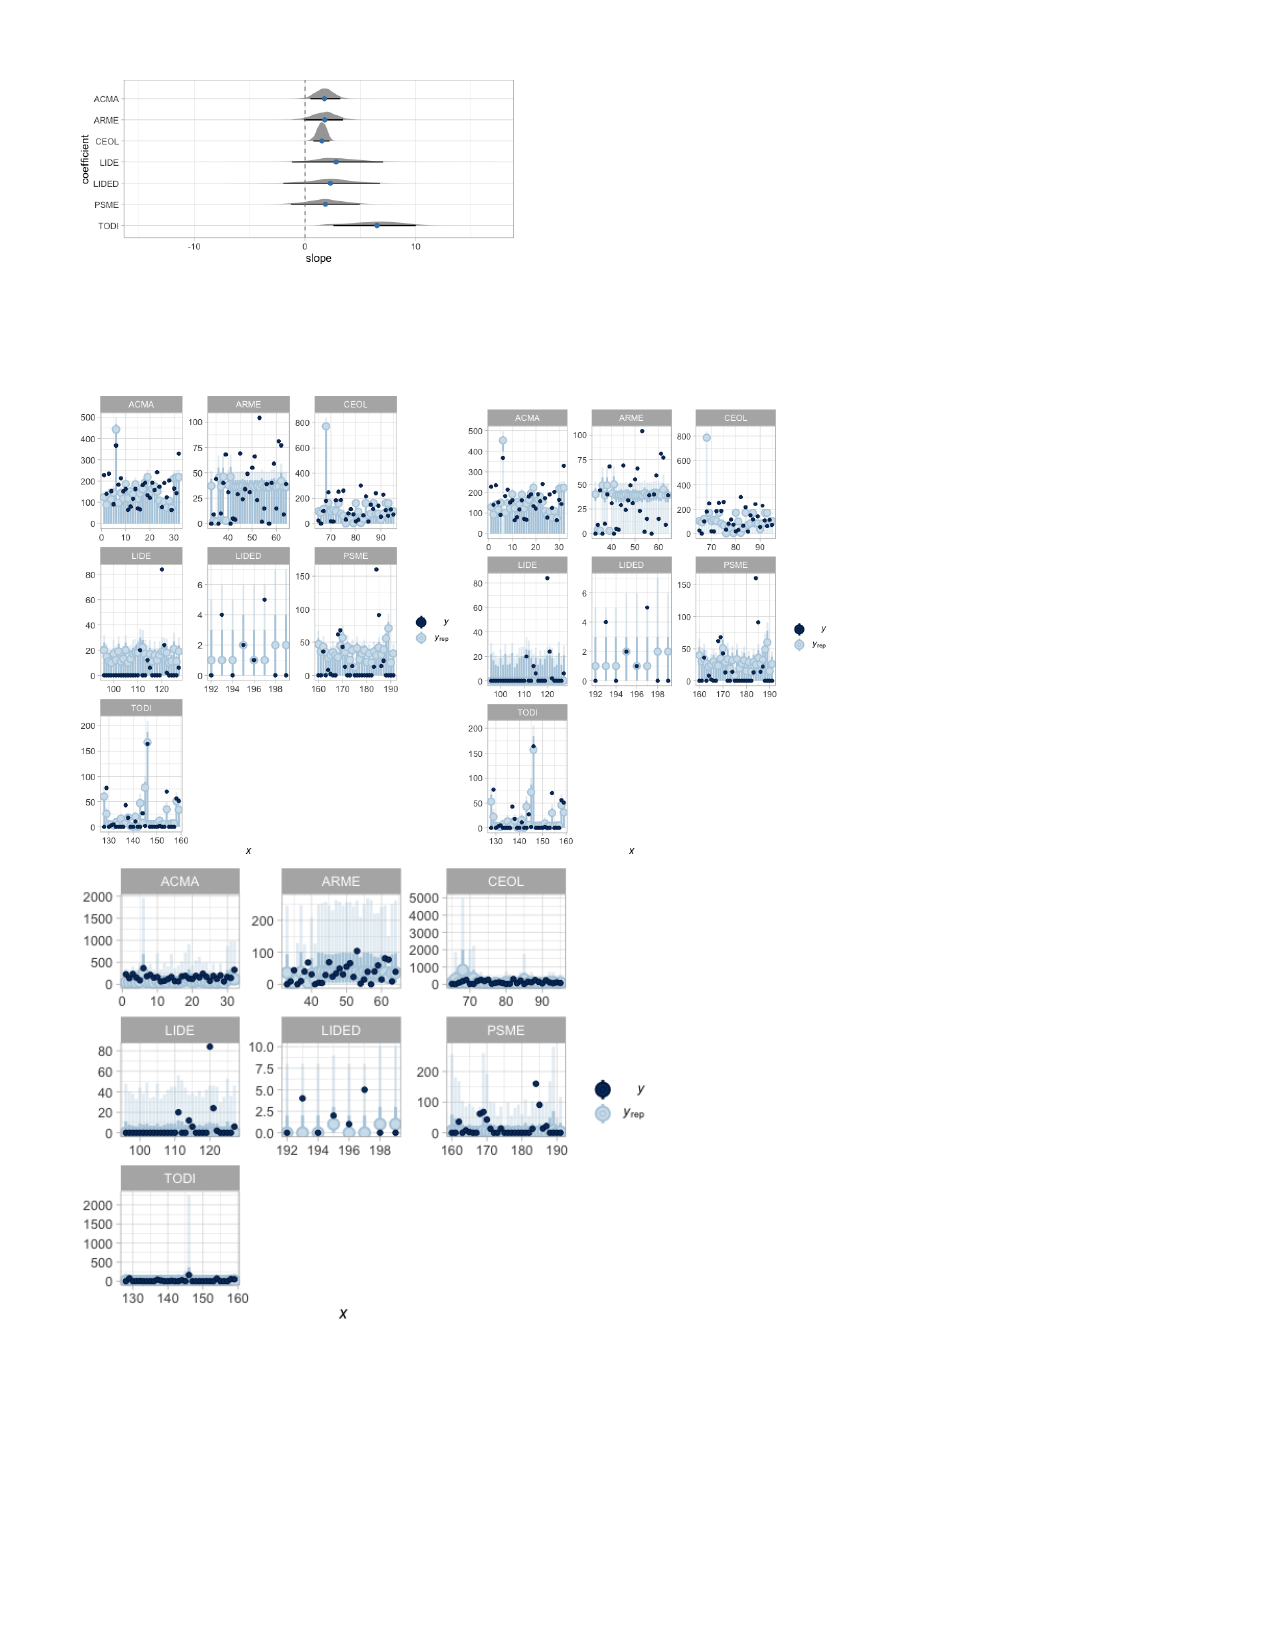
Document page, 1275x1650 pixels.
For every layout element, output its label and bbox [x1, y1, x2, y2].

picture [75, 390, 836, 1330]
picture [75, 75, 518, 269]
